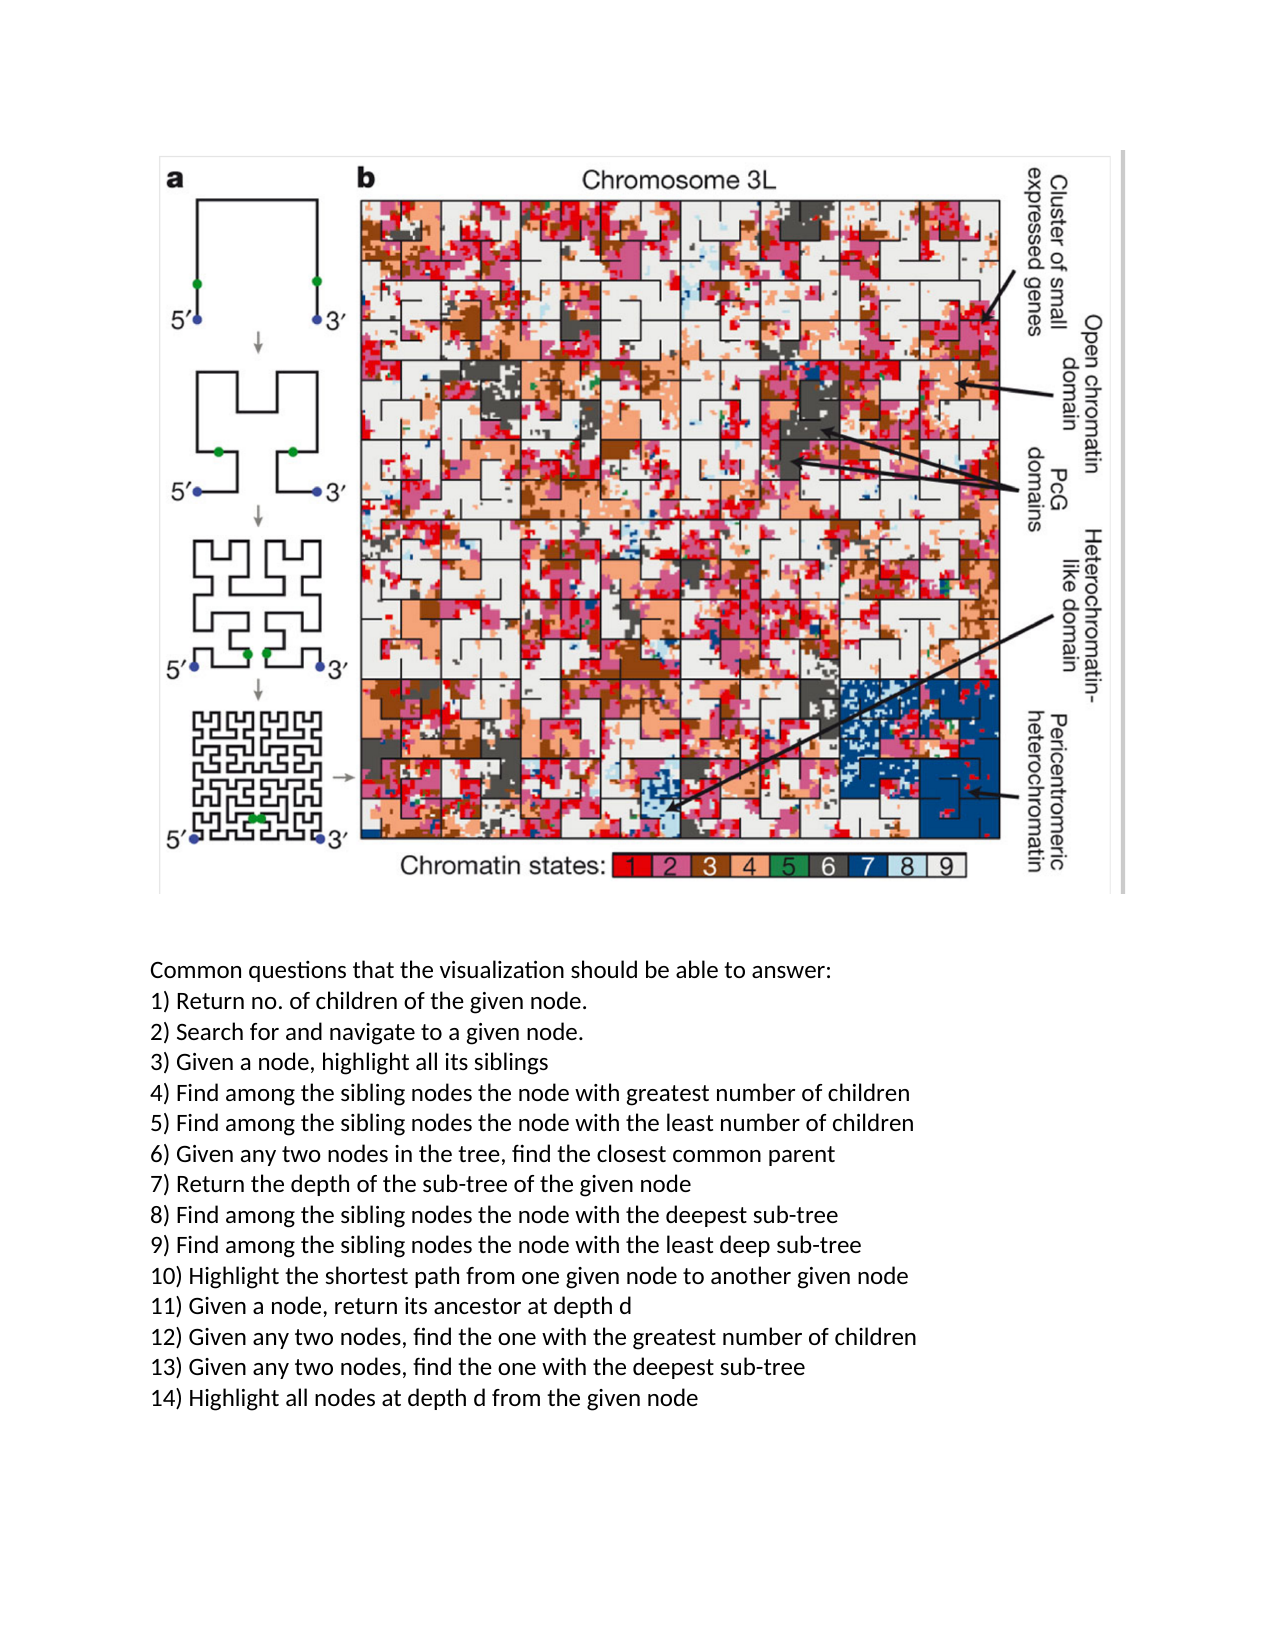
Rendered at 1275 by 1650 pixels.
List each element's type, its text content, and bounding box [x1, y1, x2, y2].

picture [150, 150, 1125, 894]
text 10) Highlight the shortest path from one given node to another given node [150, 1260, 1125, 1290]
text Common questions that the visualization should be able to answer: [150, 955, 1125, 985]
text 6) Given any two nodes in the tree, find the closest common parent [150, 1138, 1125, 1168]
text 4) Find among the sibling nodes the node with greatest number of children [150, 1077, 1125, 1107]
text 1) Return no. of children of the given node. [150, 985, 1125, 1016]
text 11) Given a node, return its ancestor at depth d [150, 1290, 1125, 1321]
text 5) Find among the sibling nodes the node with the least number of children [150, 1107, 1125, 1138]
text 2) Search for and navigate to a given node. [150, 1016, 1125, 1046]
text 9) Find among the sibling nodes the node with the least deep sub-tree [150, 1229, 1125, 1260]
text 7) Return the depth of the sub-tree of the given node [150, 1168, 1125, 1199]
text 8) Find among the sibling nodes the node with the deepest sub-tree [150, 1199, 1125, 1229]
text 3) Given a node, highlight all its siblings [150, 1046, 1125, 1077]
text 12) Given any two nodes, find the one with the greatest number of children [150, 1321, 1125, 1351]
text 14) Highlight all nodes at depth d from the given node [150, 1382, 1125, 1412]
text 13) Given any two nodes, find the one with the deepest sub-tree [150, 1351, 1125, 1382]
